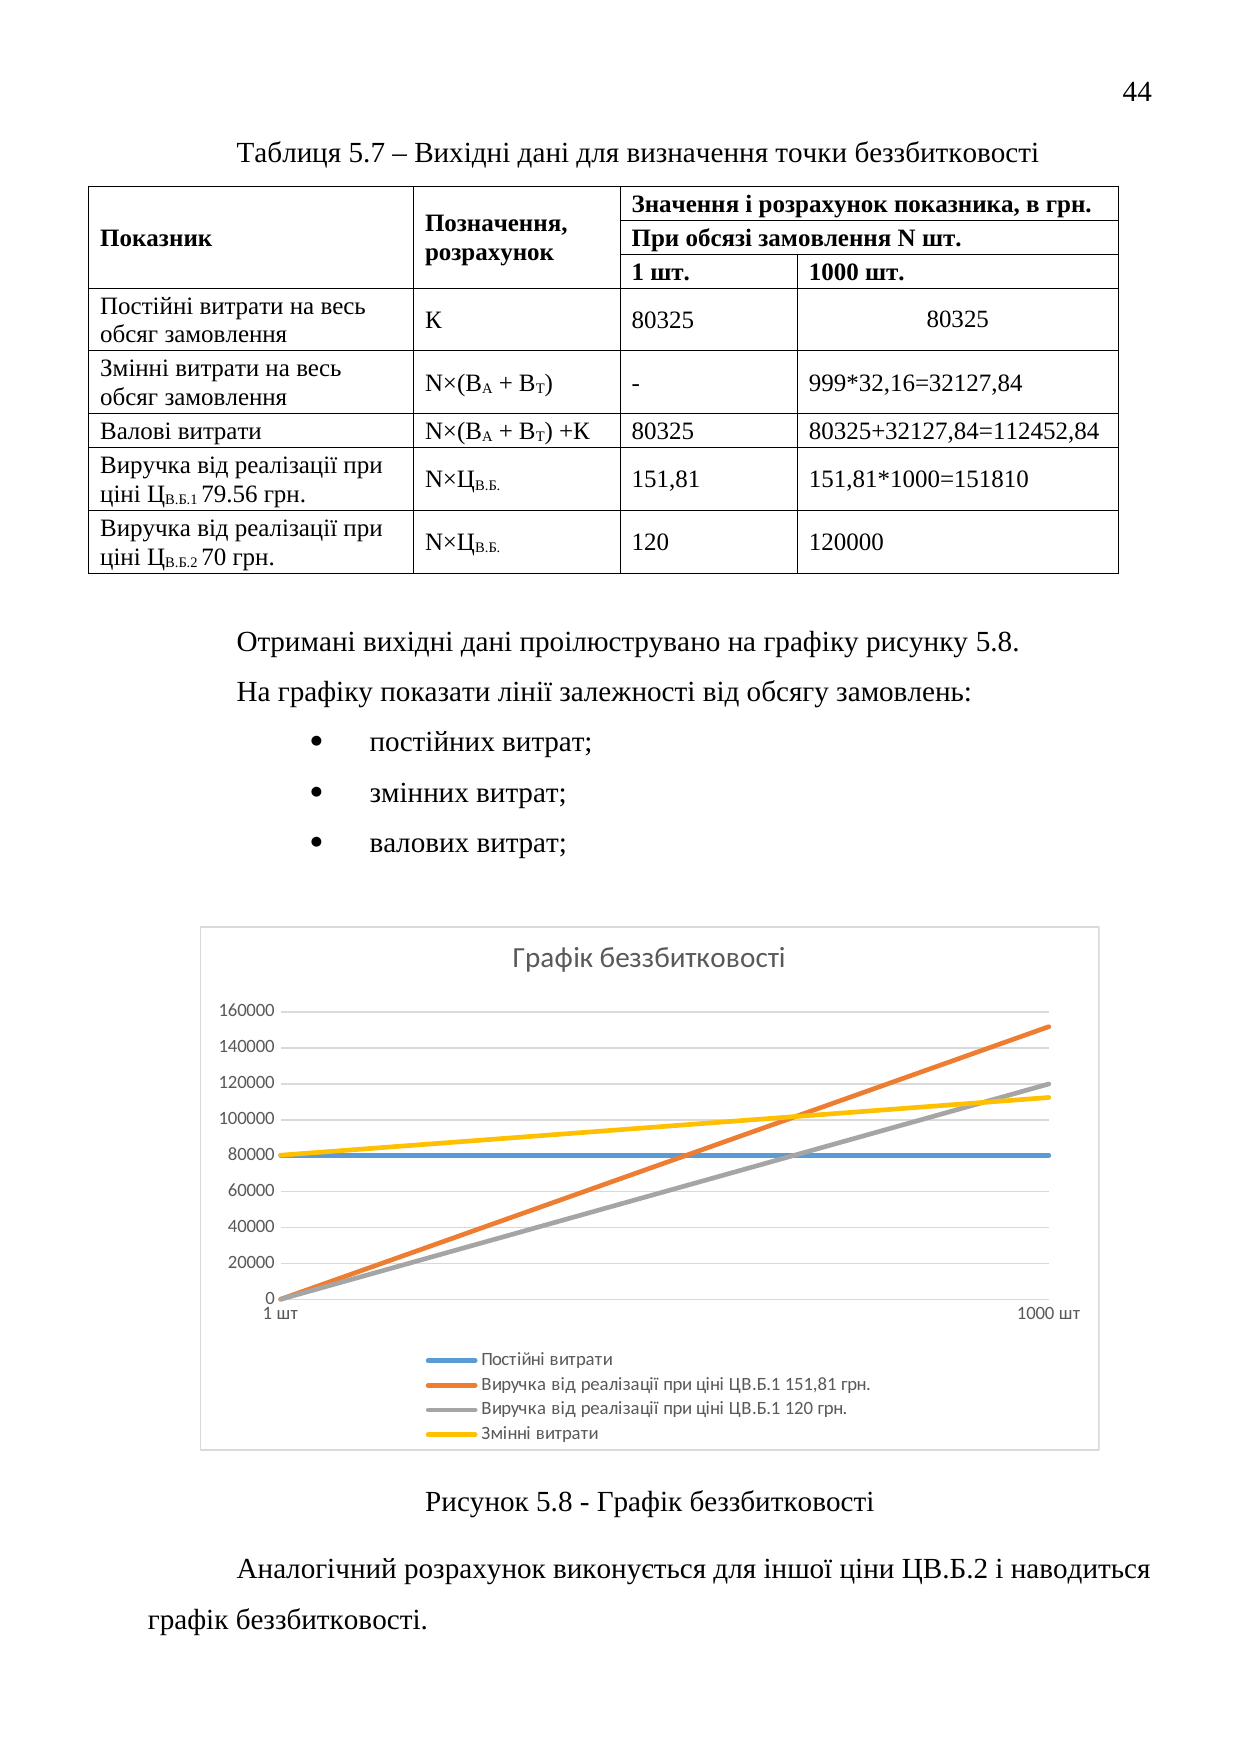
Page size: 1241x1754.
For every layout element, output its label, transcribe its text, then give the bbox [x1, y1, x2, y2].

table_cell К [414, 289, 620, 350]
text змінних витрат; [223, 775, 1152, 808]
table_cell 1000 шт. [798, 255, 1118, 288]
table_cell Виручка від реалізації при ціні ЦВ.Б.2 70 грн. [89, 511, 413, 572]
text Рисунок 5.8 - Графік беззбитковості [148, 1484, 1152, 1518]
table_cell 999*32,16=32127,84 [798, 351, 1118, 413]
table_cell Змінні витрати на весь обсяг замовлення [89, 351, 413, 413]
table_header Позначення, розрахунок [414, 187, 620, 288]
table_cell Виручка від реалізації при ціні ЦВ.Б.1 79.56 грн. [89, 448, 413, 510]
table_cell N×ЦВ.Б. [414, 448, 620, 510]
table_cell При обсязі замовлення N шт. [621, 221, 1118, 254]
table_cell 120 [621, 511, 797, 572]
table_header Показник [89, 187, 413, 288]
table_cell 120000 [798, 511, 1118, 572]
table_cell 151,81 [621, 448, 797, 510]
text На графіку показати лінії залежності від обсягу замовлень: [148, 674, 1152, 708]
table_cell N×(ВА + ВТ) [414, 351, 620, 413]
table_cell 151,81*1000=151810 [798, 448, 1118, 510]
text постійних витрат; [223, 724, 1152, 758]
table_cell Постійні витрати на весь обсяг замовлення [89, 289, 413, 350]
table_cell N×(ВА + ВТ) +К [414, 414, 620, 447]
table_cell [798, 289, 1118, 350]
table_cell Валові витрати [89, 414, 413, 447]
table_cell - [621, 351, 797, 413]
table_cell 80325 [621, 289, 797, 350]
text Таблиця 5.7 – Вихідні дані для визначення точки беззбитковості [148, 135, 1152, 169]
table_cell 80325+32127,84=112452,84 [798, 414, 1118, 447]
text Аналогічний розрахунок виконується для іншої ціни ЦВ.Б.2 і наводиться графік беззбитковості. [148, 1552, 1152, 1635]
table_header Значення і розрахунок показника, в грн. [621, 187, 1118, 220]
text валових витрат; [223, 825, 1152, 859]
table_cell 80325 [621, 414, 797, 447]
table_cell 1 шт. [621, 255, 797, 288]
table_cell N×ЦВ.Б. [414, 511, 620, 572]
text Отримані вихідні дані проілюструвано на графіку рисунку 5.8. [148, 624, 1152, 657]
